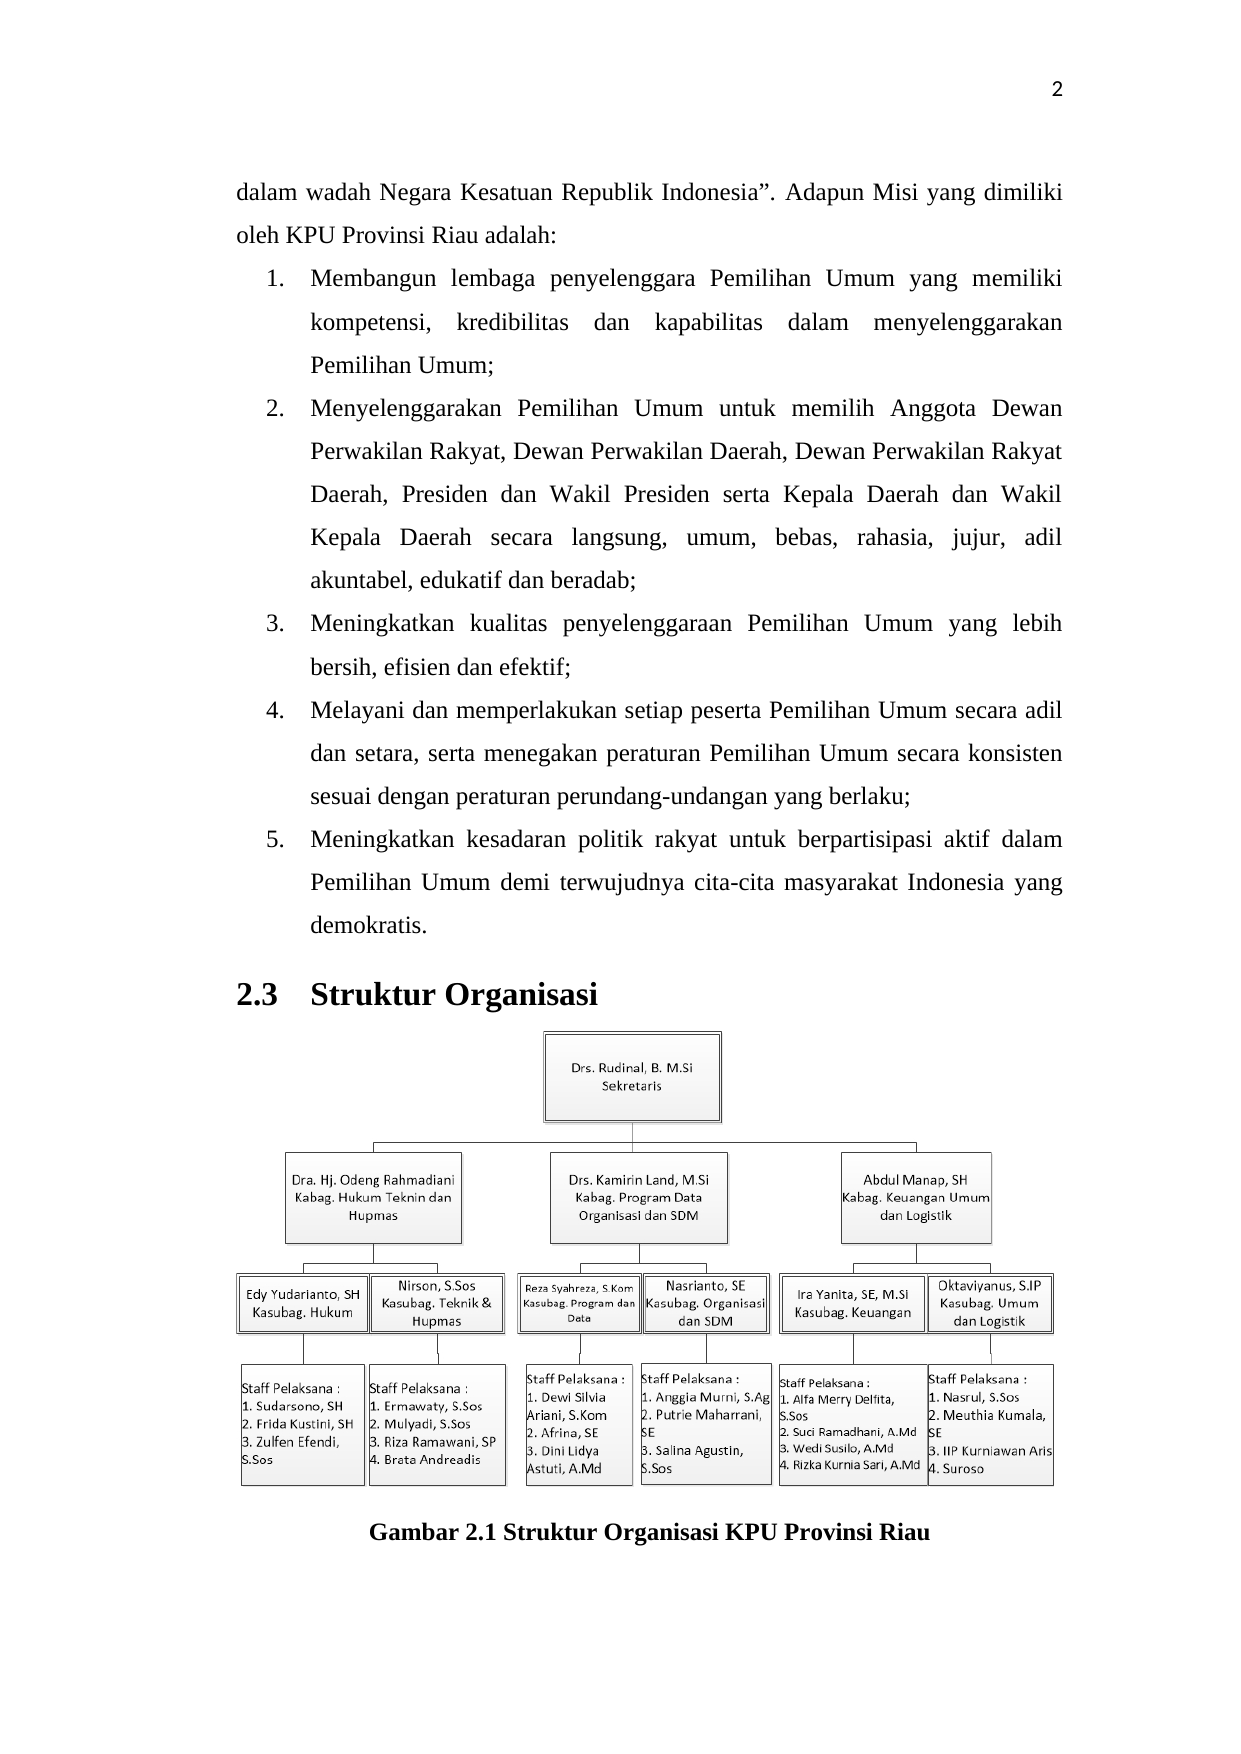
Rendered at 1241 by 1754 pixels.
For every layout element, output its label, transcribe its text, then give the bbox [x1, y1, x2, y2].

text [236, 177, 1063, 249]
picture [236, 1031, 1054, 1487]
text Struktur Organisasi [236, 974, 1063, 1013]
text Gambar 2.1 Struktur Organisasi KPU Provinsi Riau [236, 1517, 1063, 1546]
list Menyelenggarakan Pemilihan Umum untuk memilih Anggota Dewan Perwakilan Rakyat, Dewan Perwakilan Daerah, Dewan Perwakilan Rakyat Daerah, Presiden dan Wakil Presiden serta Kepala Daerah dan Wakil Kepala Daerah secara langsung, umum, bebas, rahasia, jujur, adil akuntabel, edukatif dan beradab; [266, 393, 1063, 594]
list Meningkatkan kualitas penyelenggaraan Pemilihan Umum yang lebih bersih, efisien dan efektif; [266, 608, 1063, 680]
list Melayani dan memperlakukan setiap peserta Pemilihan Umum secara adil dan setara, serta menegakan peraturan Pemilihan Umum secara konsisten sesuai dengan peraturan perundang-undangan yang berlaku; [266, 695, 1063, 810]
list Membangun lembaga penyelenggara Pemilihan Umum yang memiliki kompetensi, kredibilitas dan kapabilitas dalam menyelenggarakan Pemilihan Umum; [266, 263, 1063, 378]
list Meningkatkan kesadaran politik rakyat untuk berpartisipasi aktif dalam Pemilihan Umum demi terwujudnya cita-cita masyarakat Indonesia yang demokratis. [266, 824, 1063, 939]
